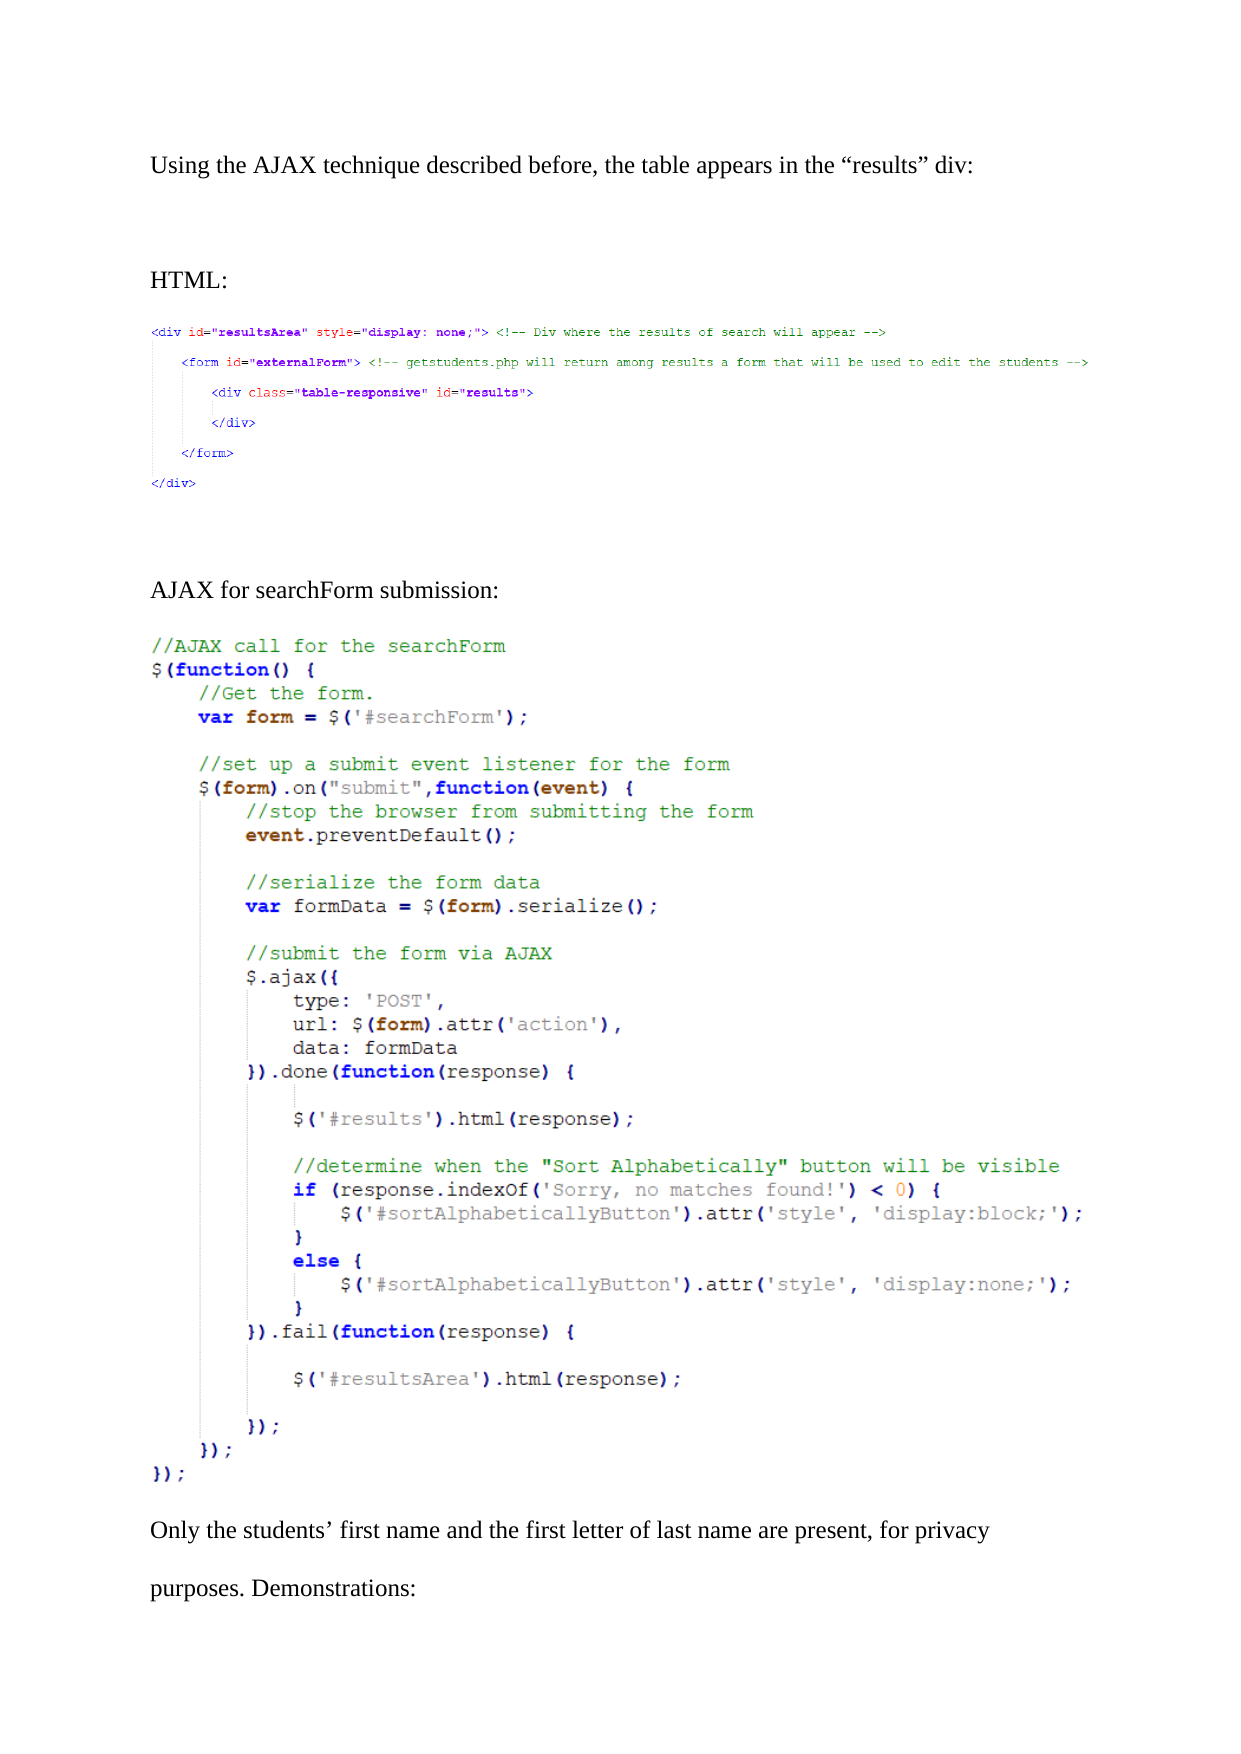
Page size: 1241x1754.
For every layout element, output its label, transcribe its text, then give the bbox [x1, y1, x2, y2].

picture [150, 632, 1091, 1489]
text AJAX for searchForm submission: [150, 575, 1090, 604]
text Using the AJAX technique described before, the table appears in the “results” div: [150, 150, 1090, 179]
text HTML: [150, 265, 1090, 294]
text Only the students’ first name and the first letter of last name are present, for privacy purposes. Demonstrations: [150, 1515, 1090, 1601]
picture [150, 322, 1091, 492]
